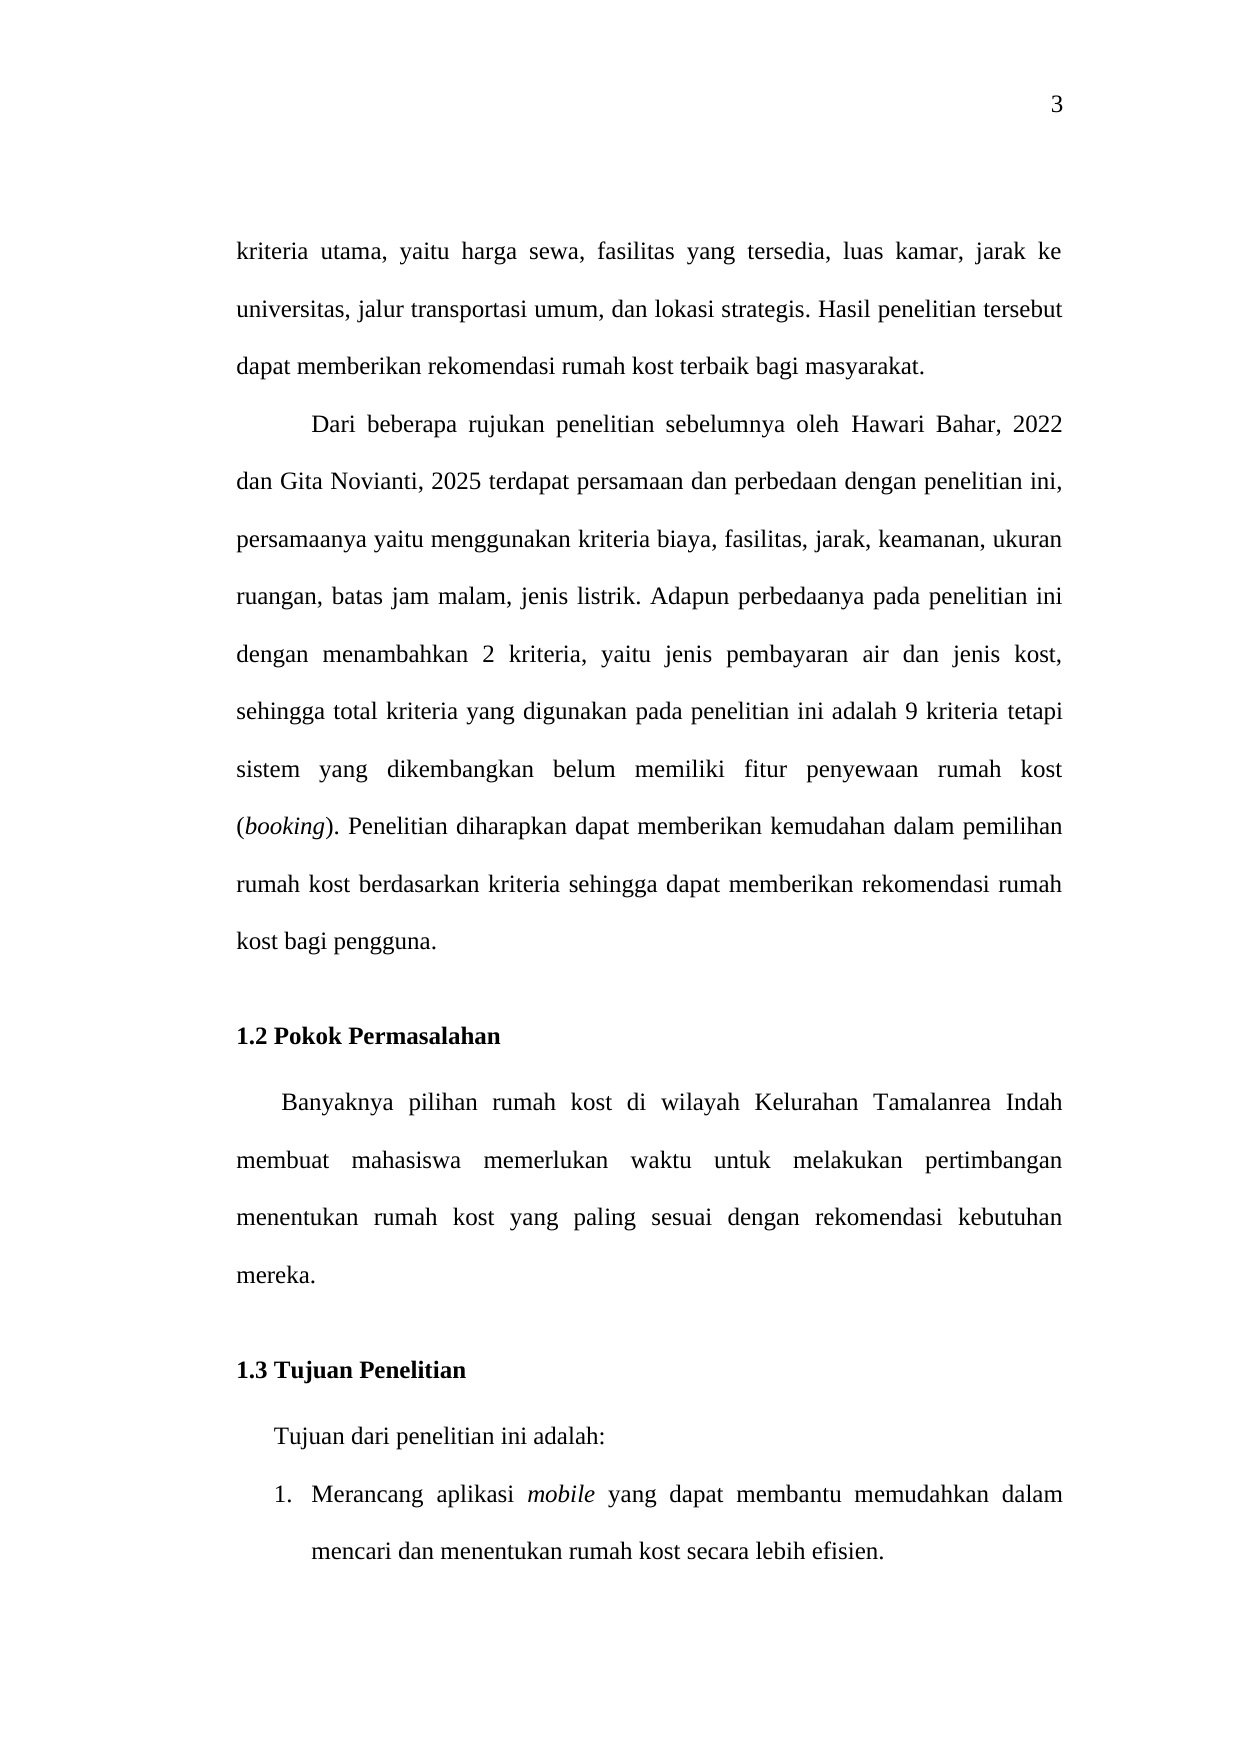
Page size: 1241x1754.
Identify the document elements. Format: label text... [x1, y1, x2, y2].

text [236, 236, 1063, 380]
subtitle 1.3 Tujuan Penelitian [236, 1355, 1063, 1384]
text Dari beberapa rujukan penelitian sebelumnya oleh dan terdapat persamaan dan perbedaan dengan penelitian ini, persamaanya yaitu menggunakan kriteria biaya, fasilitas, jarak, keamanan, ukuran ruangan, batas jam malam, jenis listrik. Adapun perbedaanya pada penelitian ini dengan menambahkan 2 kriteria, yaitu jenis pembayaran air dan jenis kost, sehingga total kriteria yang digunakan pada penelitian ini adalah 9 kriteria tetapi sistem yang dikembangkan belum memiliki fitur penyewaan rumah kost (booking). Penelitian diharapkan dapat memberikan kemudahan dalam pemilihan rumah kost berdasarkan kriteria sehingga dapat memberikan rekomendasi rumah kost bagi pengguna. [236, 409, 1063, 955]
subtitle 1.2 Pokok Permasalahan [236, 1021, 1063, 1050]
text Banyaknya pilihan rumah kost di wilayah Kelurahan Tamalanrea Indah membuat mahasiswa memerlukan waktu untuk melakukan pertimbangan menentukan rumah kost yang paling sesuai dengan rekomendasi kebutuhan mereka. [236, 1087, 1063, 1289]
text Tujuan dari penelitian ini adalah: [236, 1421, 1063, 1450]
list Merancang aplikasi mobile yang dapat membantu memudahkan dalam mencari dan menentukan rumah kost secara lebih efisien. [274, 1479, 1063, 1565]
